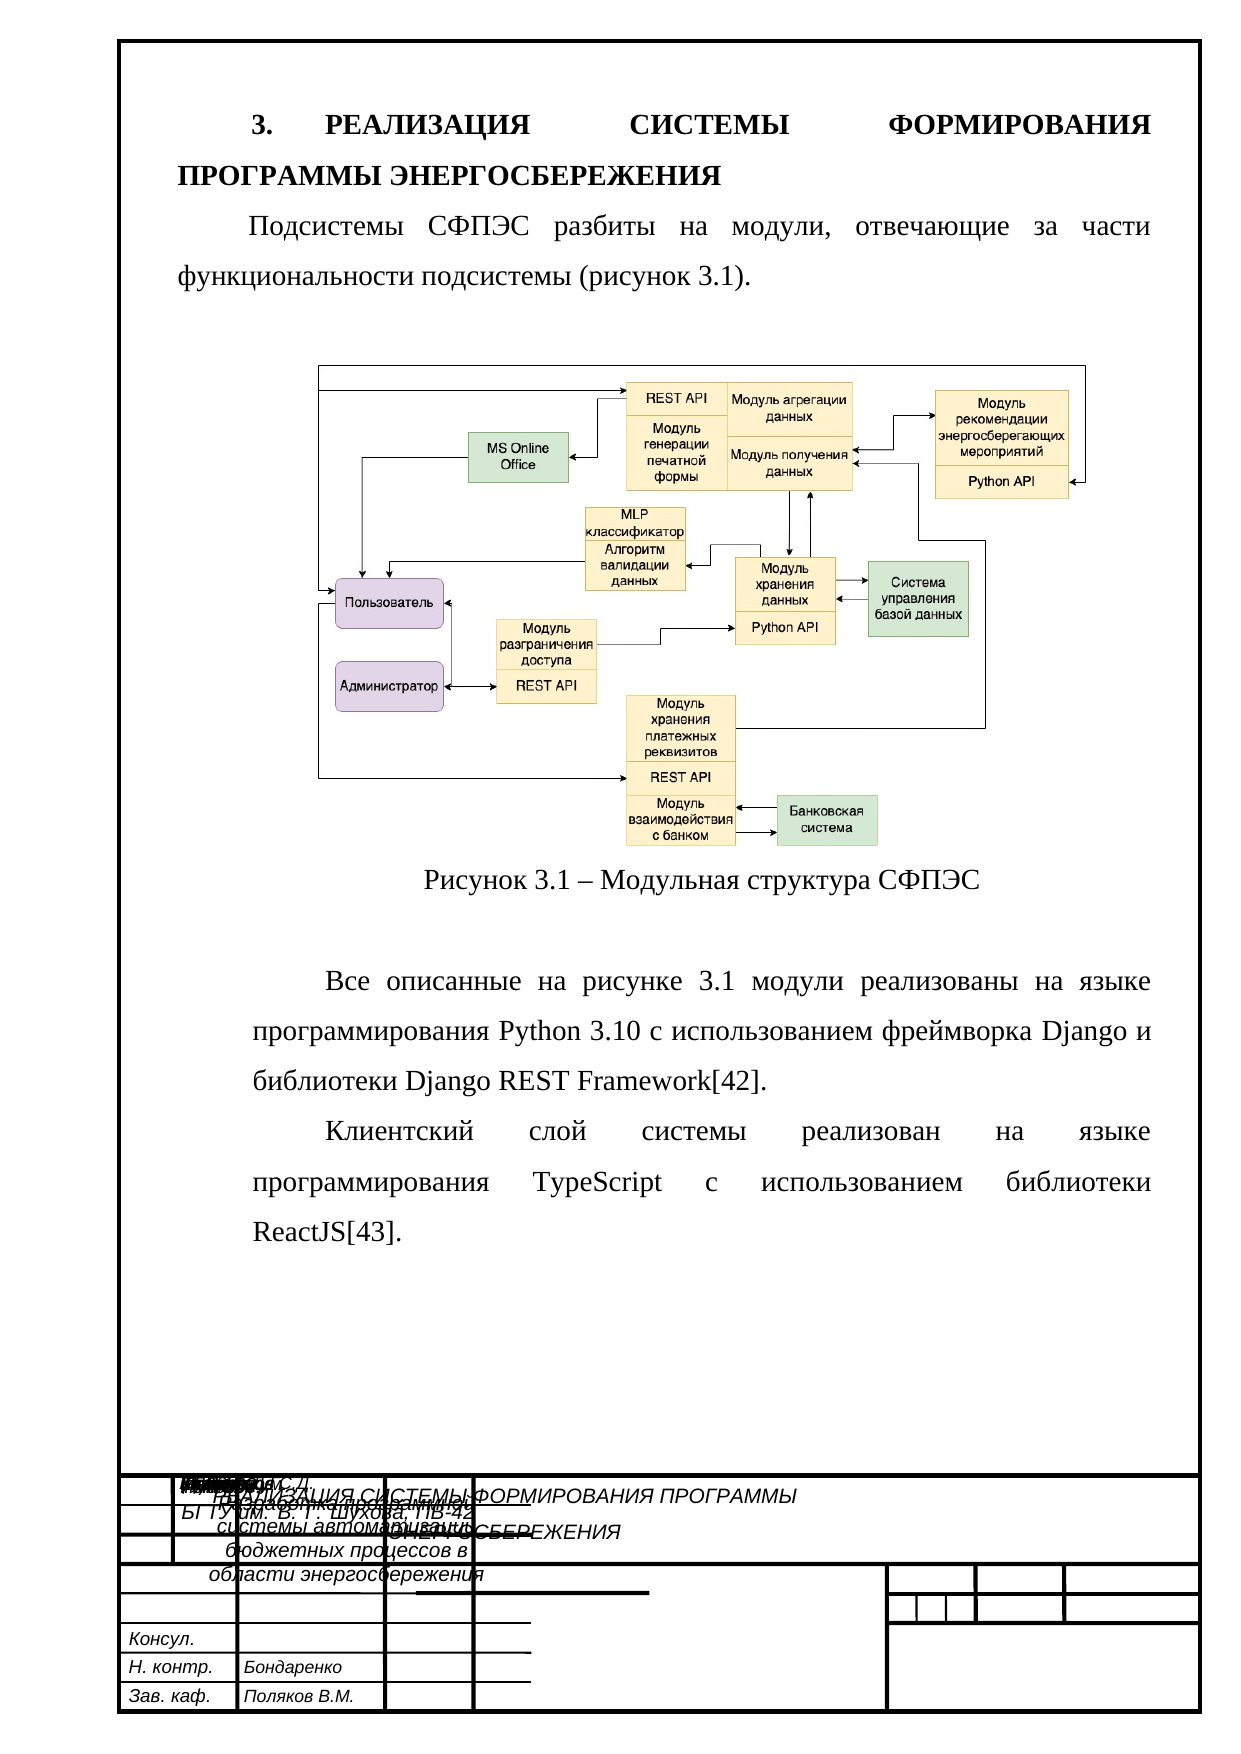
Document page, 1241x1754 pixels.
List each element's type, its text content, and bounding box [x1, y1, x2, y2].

text Все описанные на рисунке 3.1 модули реализованы на языке программирования Python 3.10 с использованием фреймворка Django и библиотеки Django REST Framework[42]. [252, 963, 1152, 1097]
text Рисунок 3.1 – Модульная структура СФПЭС [252, 862, 1152, 896]
subtitle РЕАЛИЗАЦИЯ СИСТЕМЫ ФОРМИРОВАНИЯ ПРОГРАММЫ ЭНЕРГОСБЕРЕЖЕНИЯ [177, 107, 1152, 191]
text Подсистемы СФПЭС разбиты на модули, отвечающие за части функциональности подсистемы (рисунок 3.1). [177, 208, 1152, 292]
picture [311, 358, 1093, 846]
text Клиентский слой системы реализован на языке программирования TypeScript с использованием библиотеки ReactJS[43]. [252, 1113, 1152, 1248]
